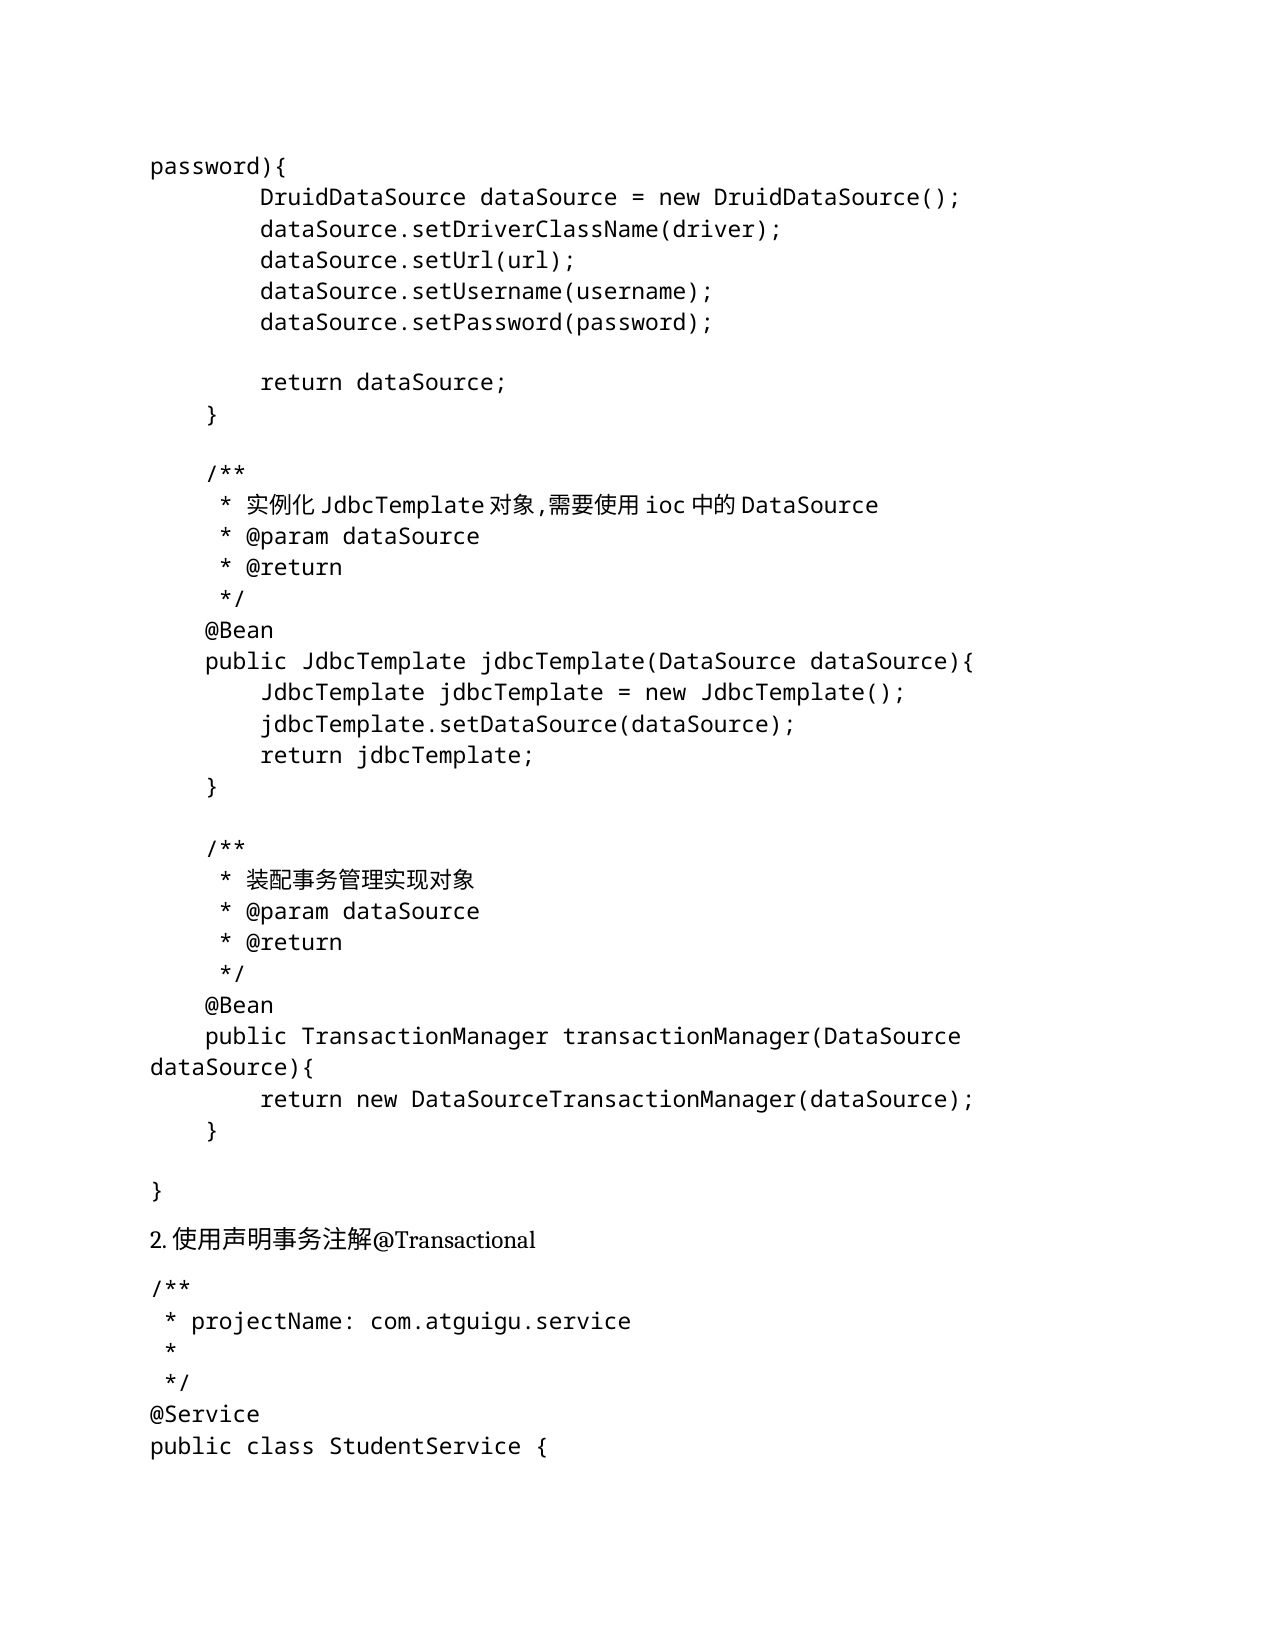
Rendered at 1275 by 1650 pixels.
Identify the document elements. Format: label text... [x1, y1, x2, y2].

text 2. 使用声明事务注解@Transactional [150, 1226, 1125, 1254]
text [150, 1273, 1125, 1489]
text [150, 150, 1125, 1205]
